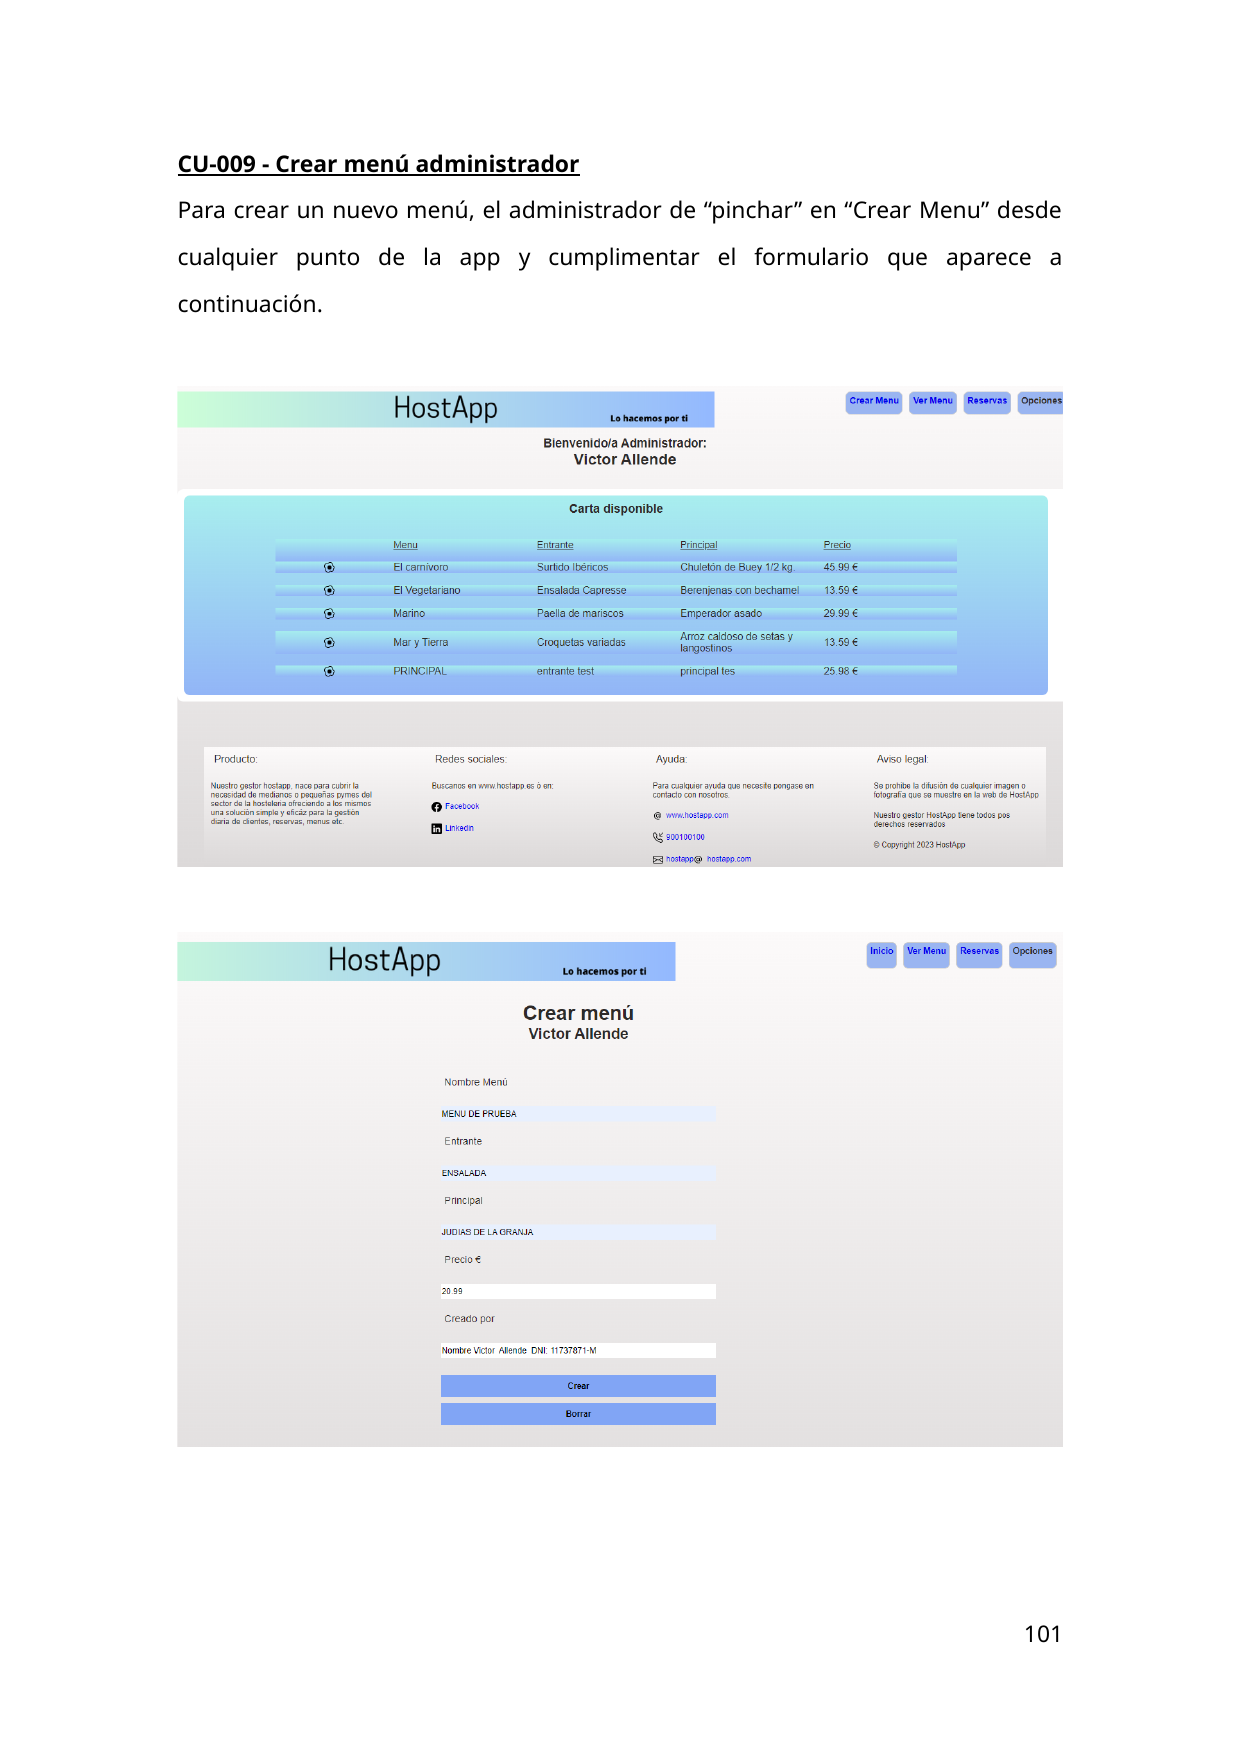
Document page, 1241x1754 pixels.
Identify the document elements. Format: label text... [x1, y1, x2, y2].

picture [177, 386, 1063, 867]
text CU-009 - Crear menú administrador [177, 148, 1063, 179]
picture [177, 932, 1063, 1447]
text Para crear un nuevo menú, el administrador de “pinchar” en “Crear Menu” desde cualquier punto de la app y cumplimentar el formulario que aparece a continuación. [177, 194, 1063, 319]
